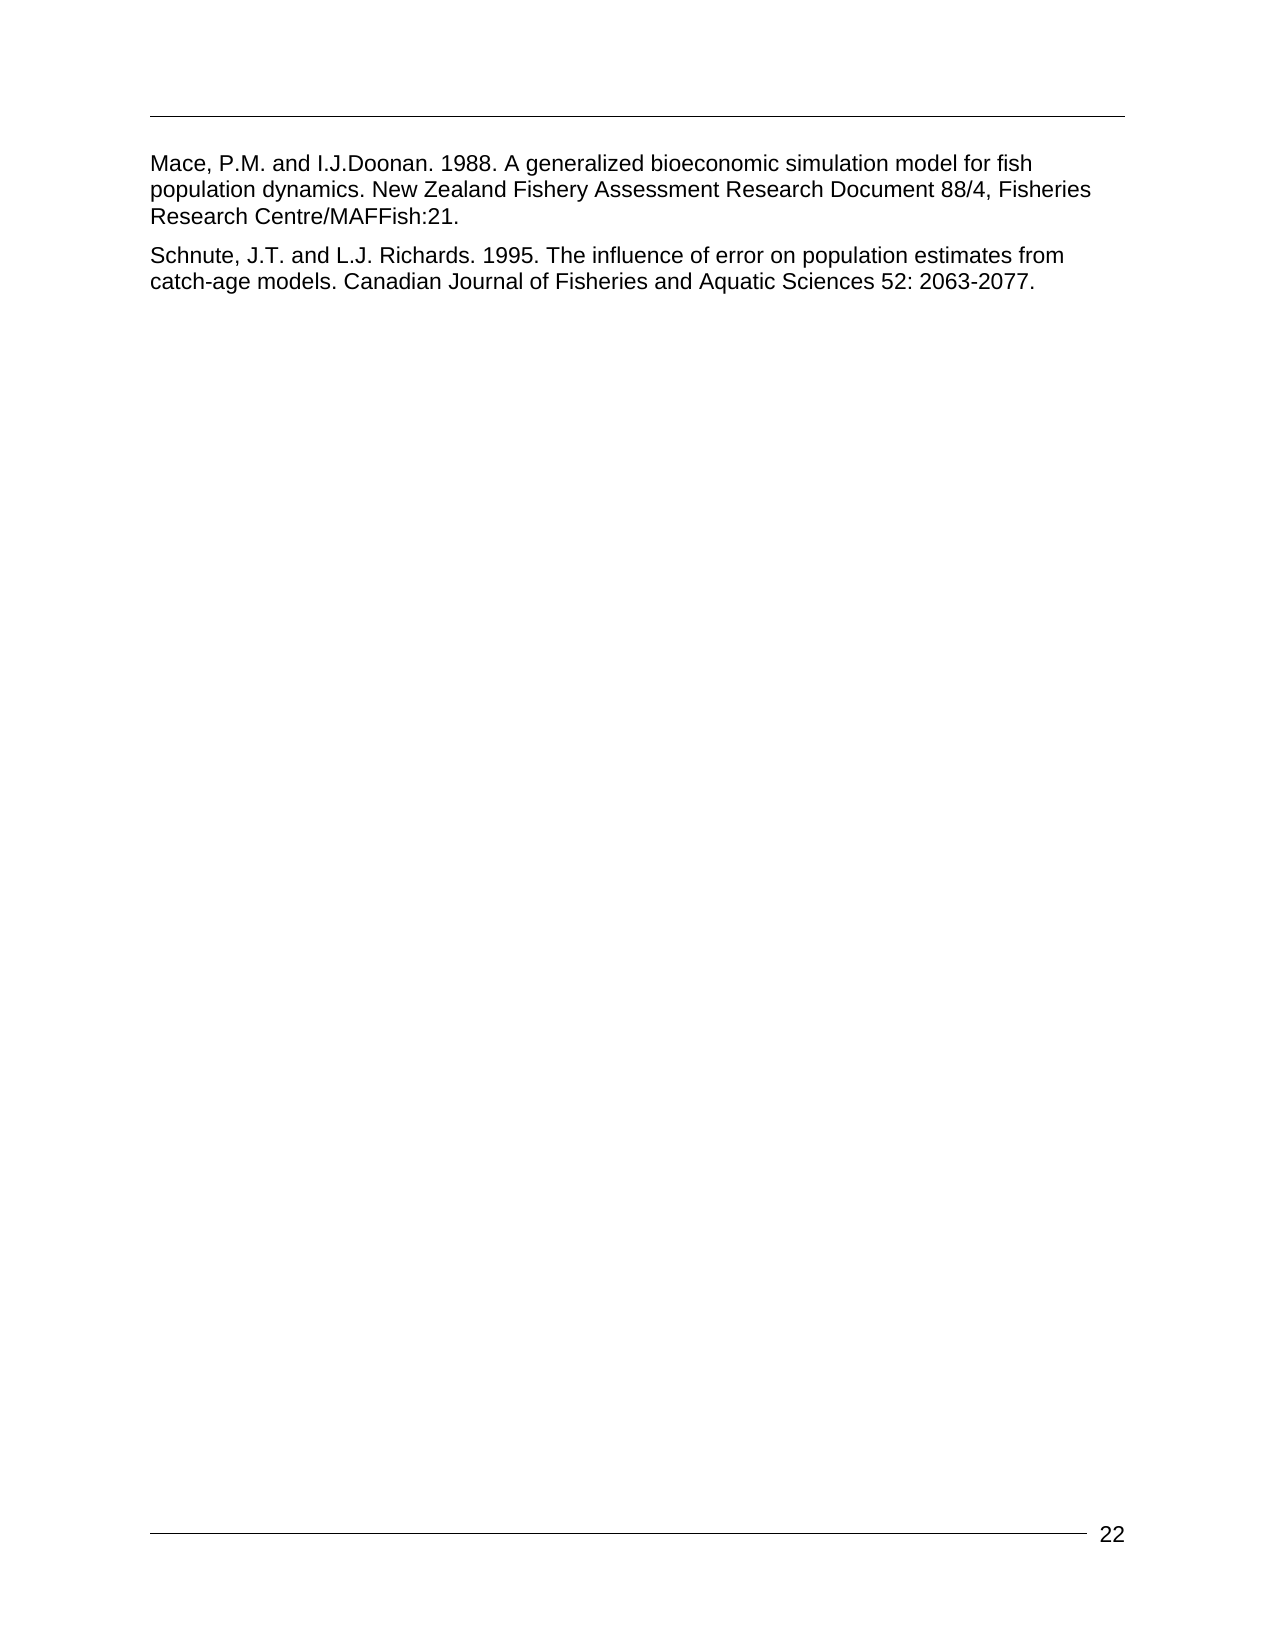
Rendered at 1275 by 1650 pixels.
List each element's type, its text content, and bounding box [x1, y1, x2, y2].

text Schnute, J.T. and L.J. Richards. 1995. The influence of error on population estimates from catch-age models. Canadian Journal of Fisheries and Aquatic Sciences 52: 2063-2077. [150, 242, 1125, 294]
text Mace, P.M. and I.J.Doonan. 1988. A generalized bioeconomic simulation model for fish population dynamics. New Zealand Fishery Assessment Research Document 88/4, Fisheries Research Centre/MAFFish:21. [150, 150, 1125, 229]
